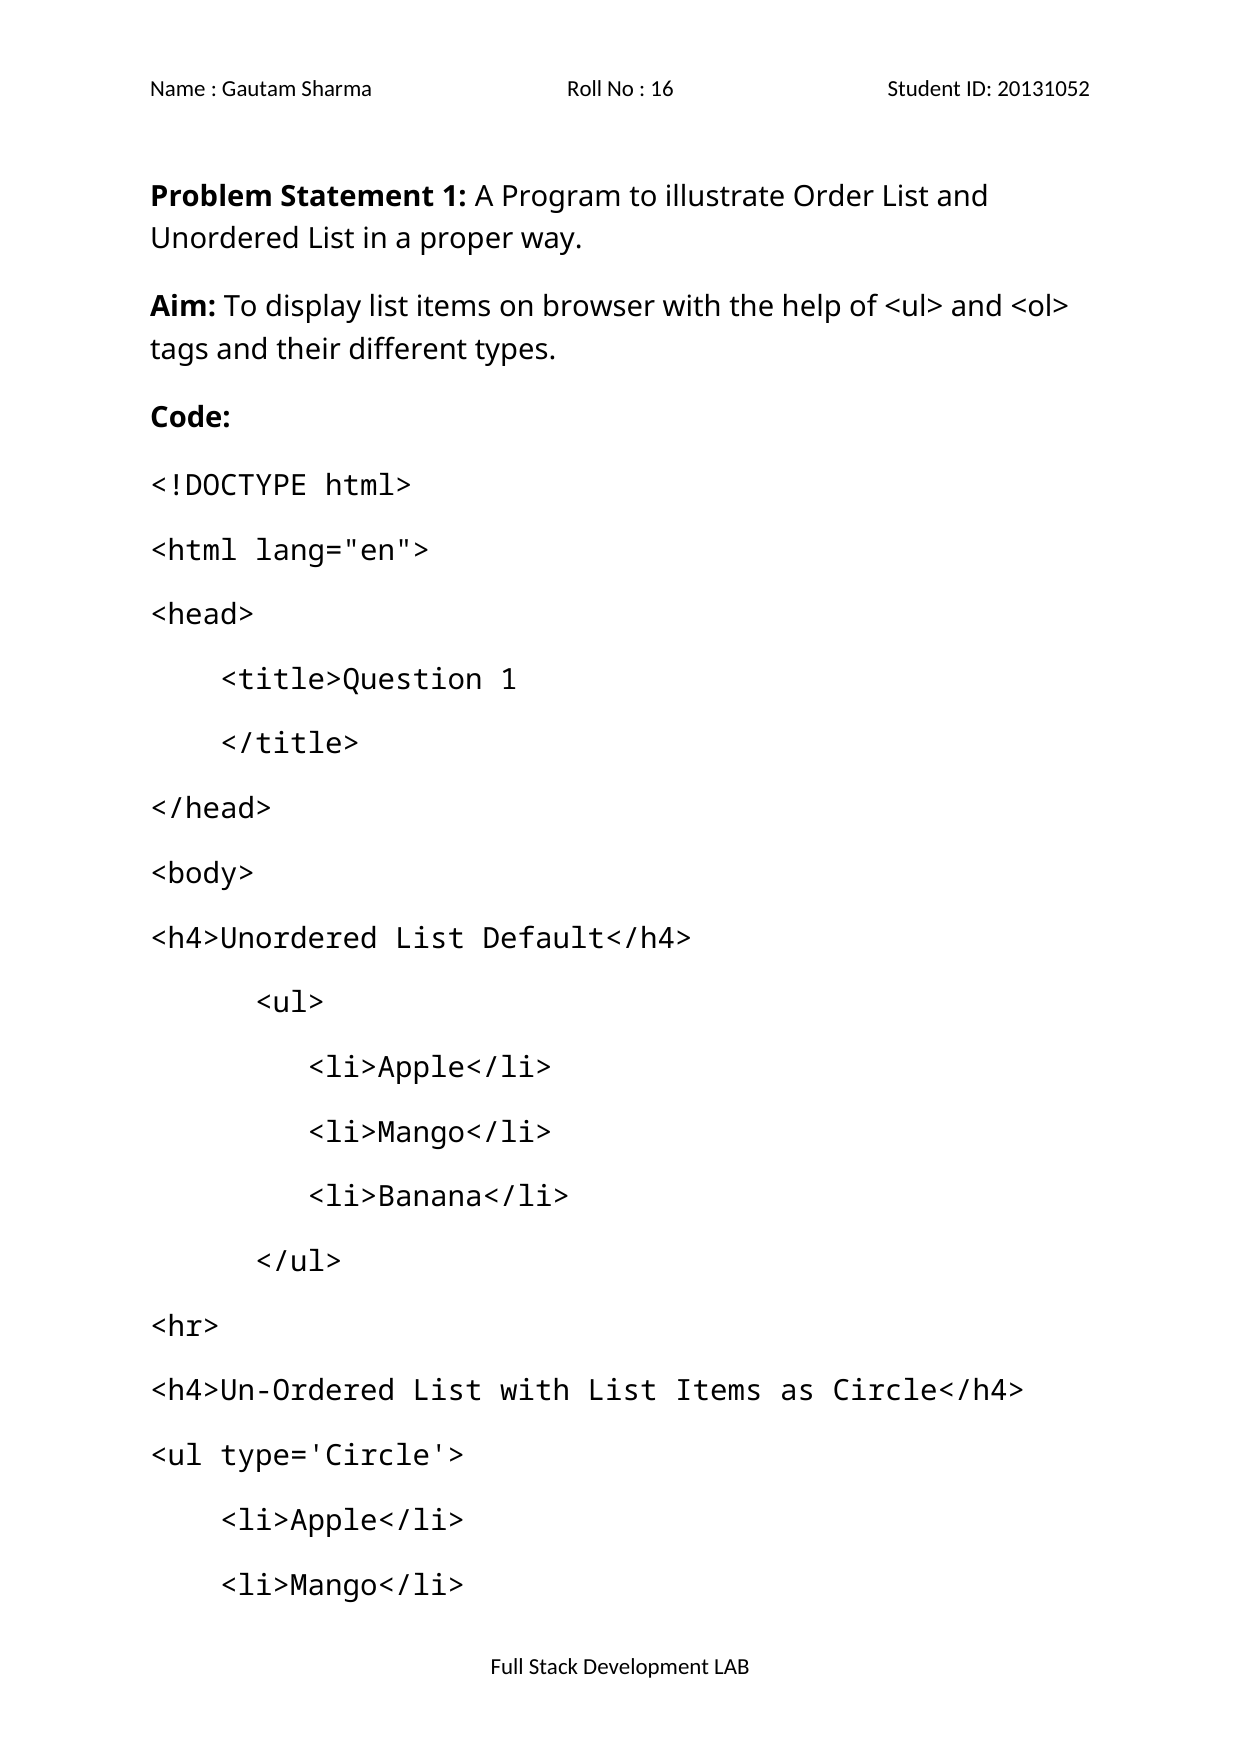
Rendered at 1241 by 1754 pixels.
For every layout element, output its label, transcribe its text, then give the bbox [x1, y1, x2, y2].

text <head> [150, 593, 1090, 633]
text <html lang="en"> [150, 529, 1090, 568]
text Problem Statement 1: A Program to illustrate Order List and Unordered List in a proper way. [150, 175, 1090, 257]
text </head> [150, 787, 1090, 827]
text <!DOCTYPE html> [150, 464, 1090, 504]
text <li>Banana</li> [150, 1176, 1090, 1215]
text <li>Apple</li> [150, 1046, 1090, 1086]
text </ul> [150, 1240, 1090, 1280]
text <title>Question 1 [150, 658, 1090, 698]
text <li>Apple</li> [150, 1499, 1090, 1539]
text <ul type='Circle'> [150, 1434, 1090, 1474]
text Aim: To display list items on browser with the help of <ul> and <ol> tags and their different types. [150, 286, 1090, 368]
text <h4>Un-Ordered List with List Items as Circle</h4> [150, 1370, 1090, 1409]
text <hr> [150, 1305, 1090, 1345]
text <li>Mango</li> [150, 1564, 1090, 1603]
text </title> [150, 723, 1090, 762]
text Code: [150, 396, 1090, 436]
text <body> [150, 852, 1090, 892]
text <ul> [150, 982, 1090, 1021]
text <h4>Unordered List Default</h4> [150, 917, 1090, 957]
text <li>Mango</li> [150, 1111, 1090, 1151]
